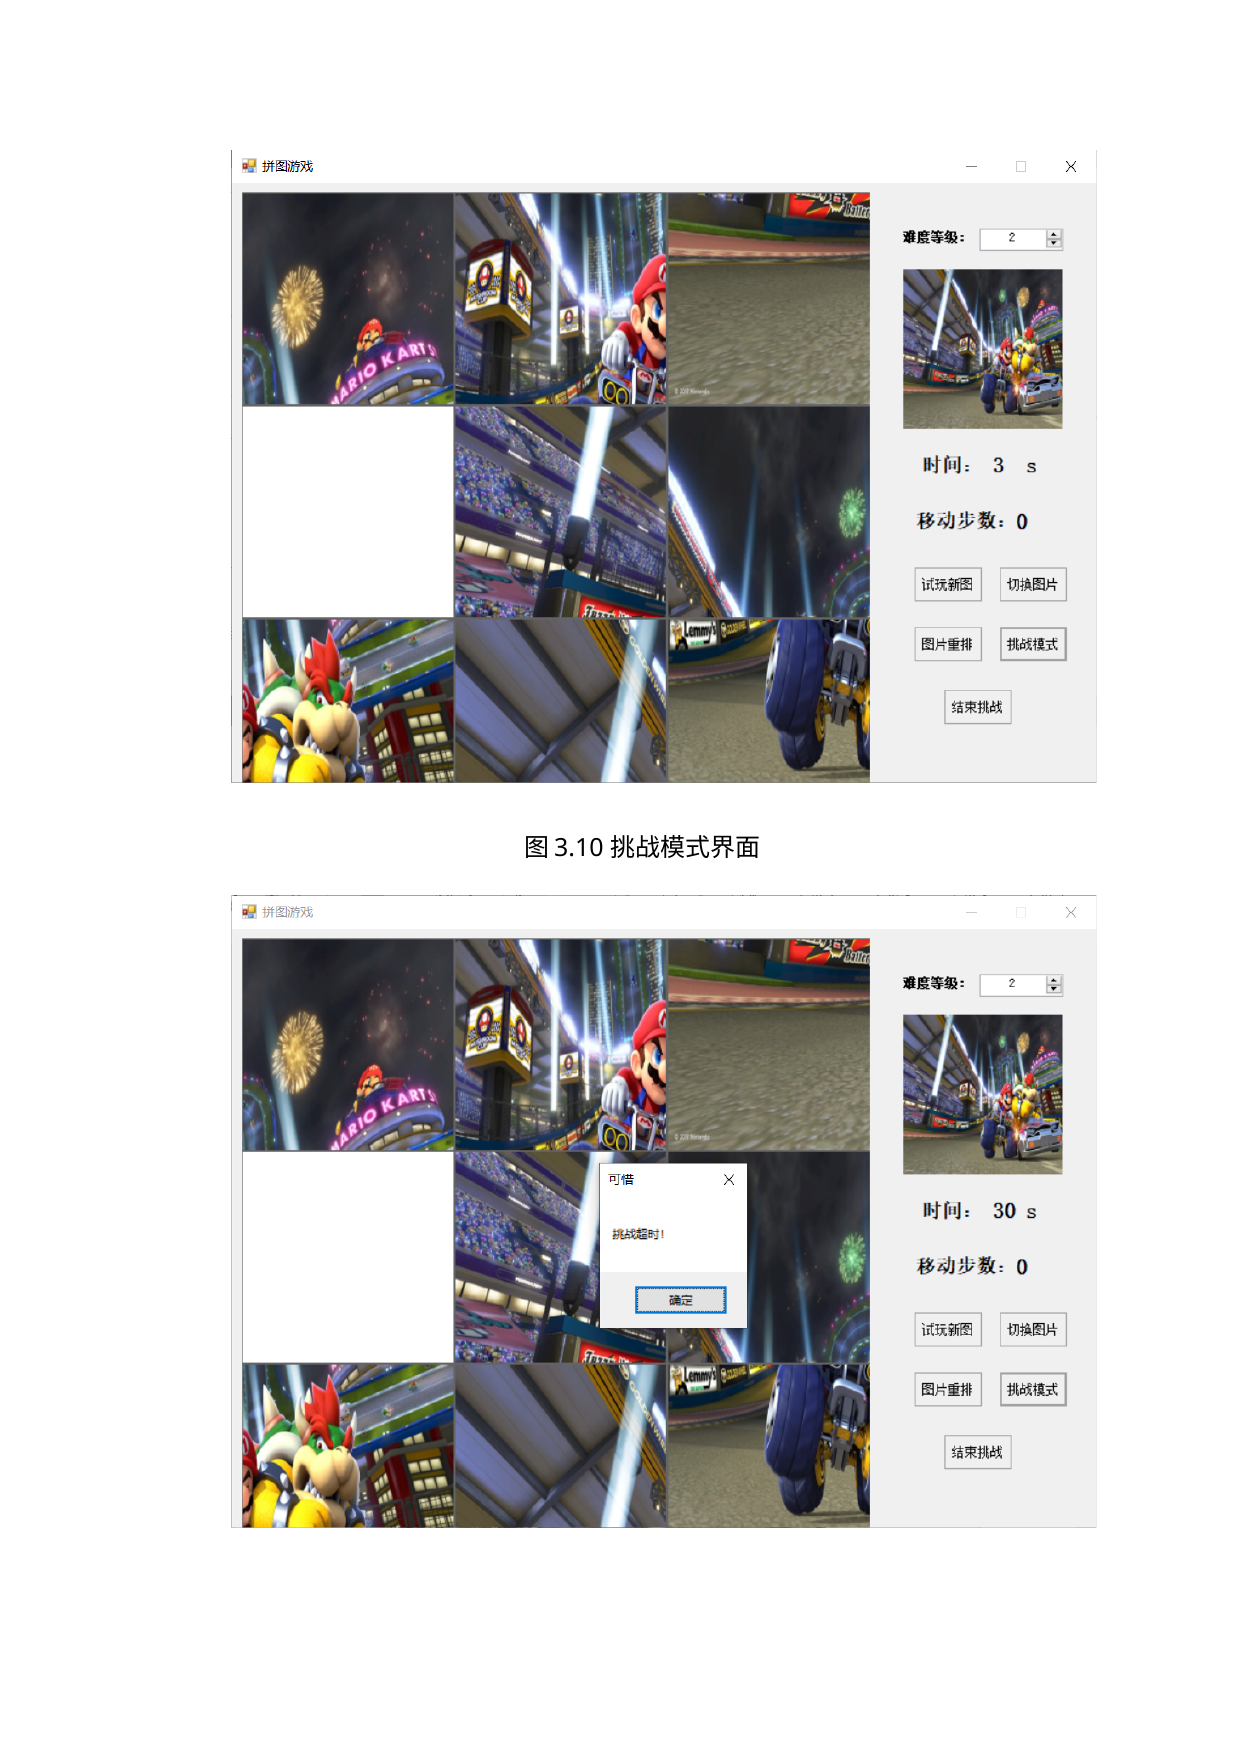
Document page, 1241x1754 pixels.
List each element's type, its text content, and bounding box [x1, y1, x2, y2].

picture [231, 150, 1097, 783]
text 图3.10 挑战模式界面 [187, 813, 1053, 878]
picture [231, 895, 1097, 1528]
